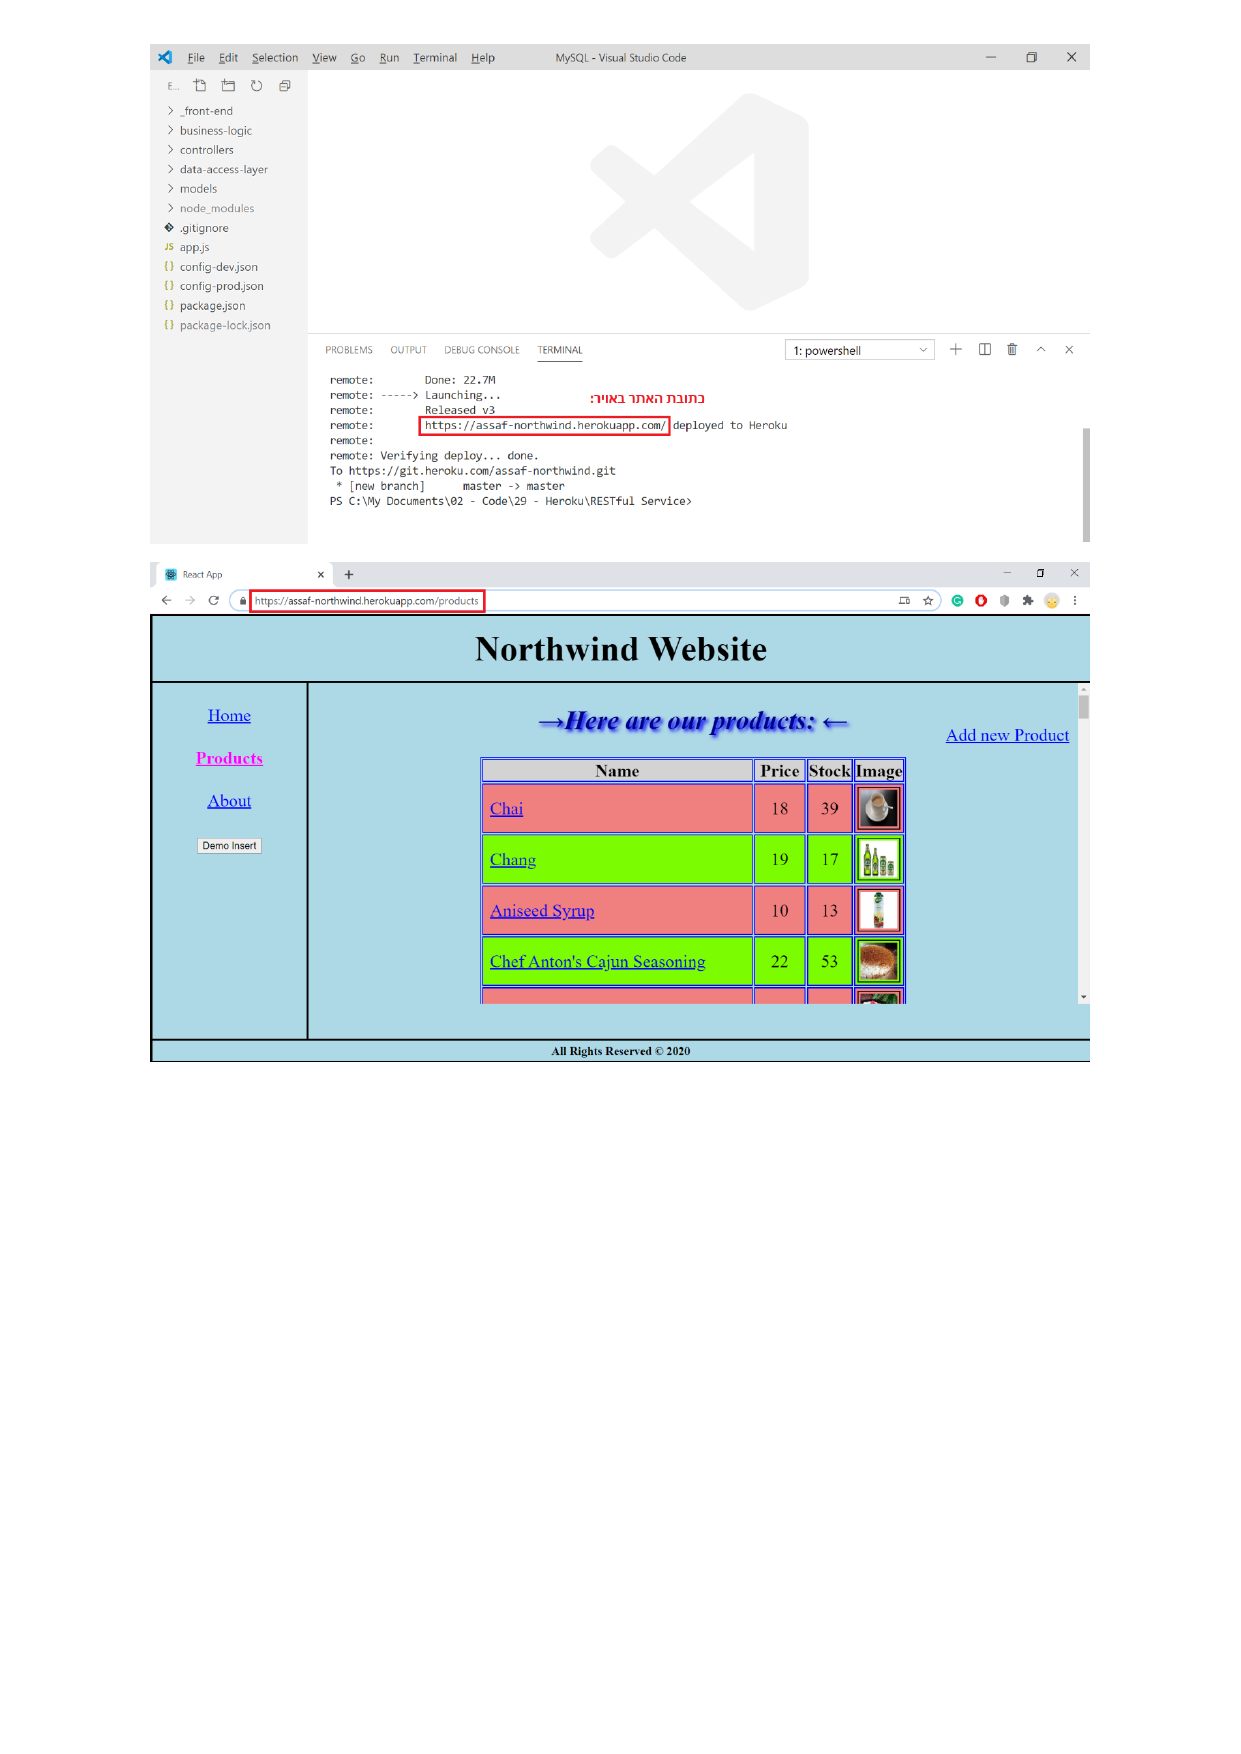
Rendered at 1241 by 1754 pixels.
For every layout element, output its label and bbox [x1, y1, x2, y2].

picture [150, 44, 1090, 544]
picture [150, 562, 1090, 1062]
